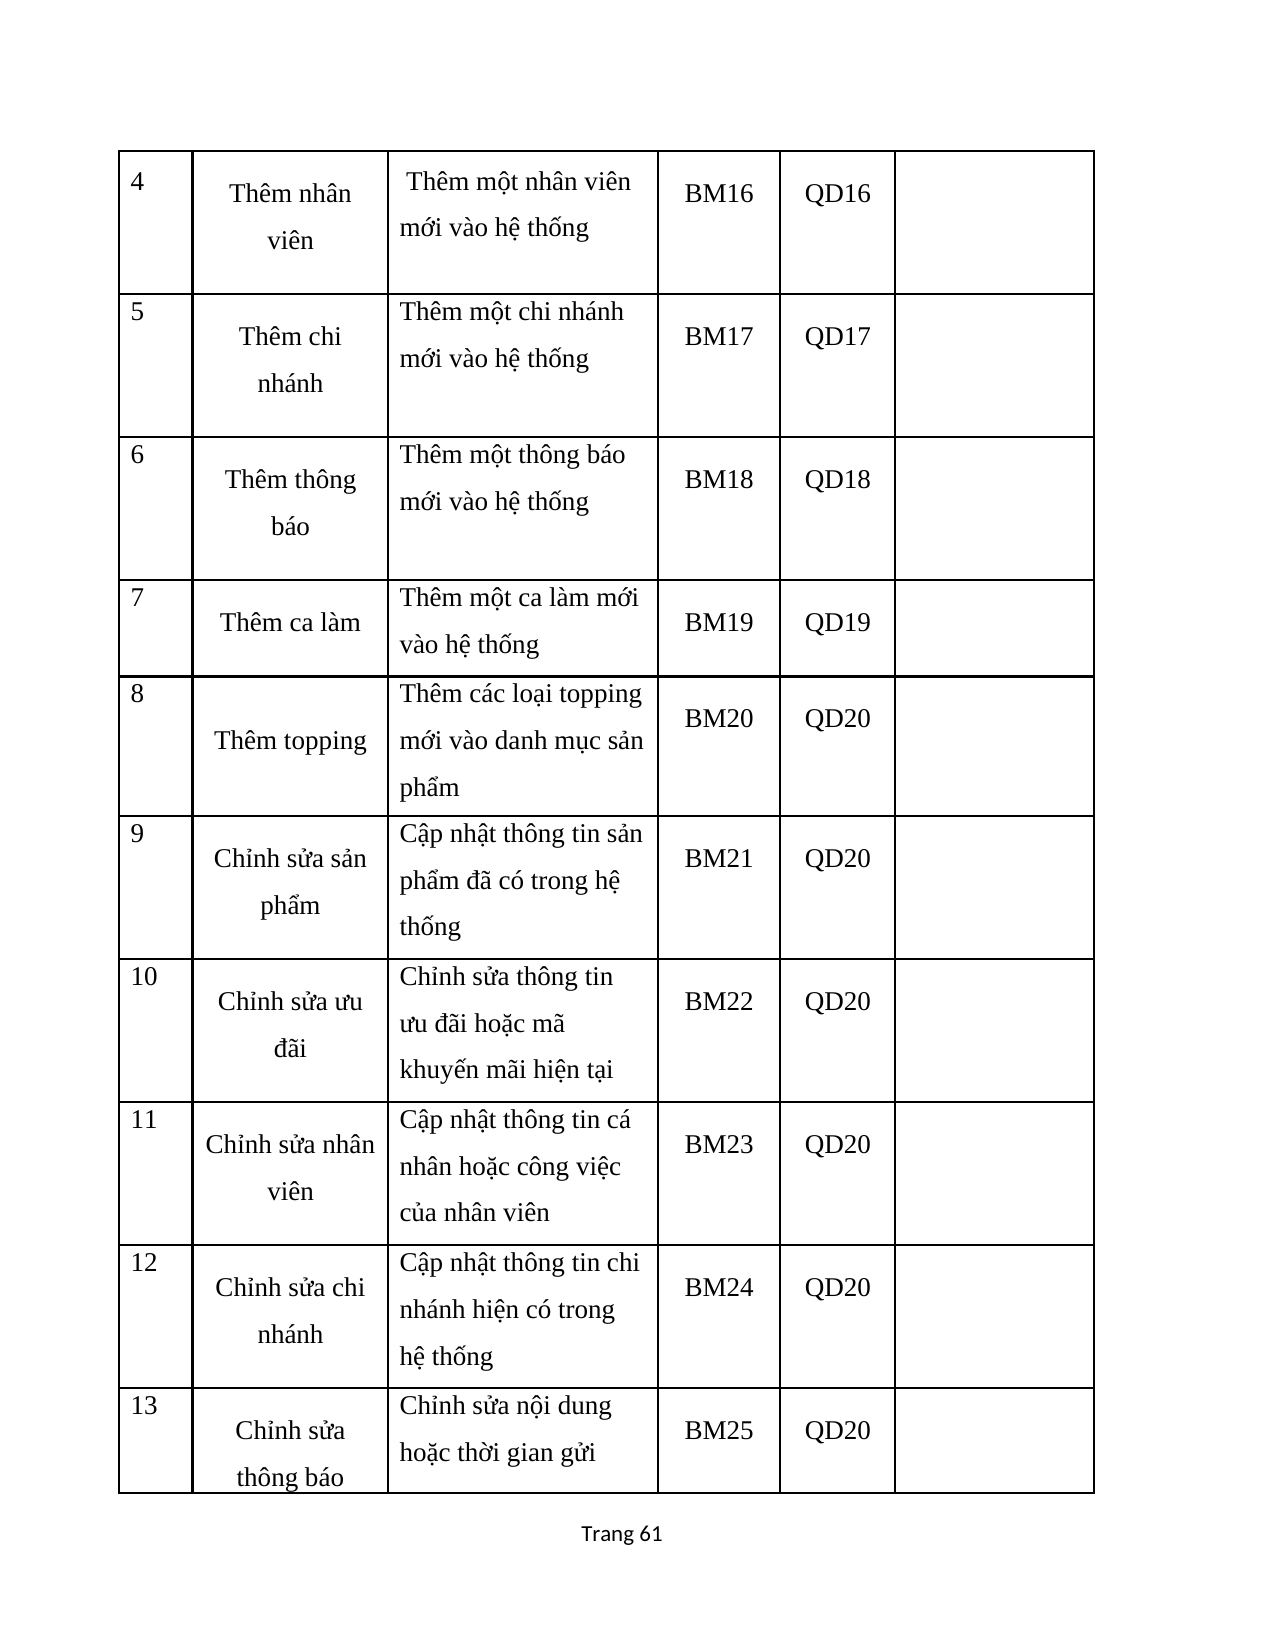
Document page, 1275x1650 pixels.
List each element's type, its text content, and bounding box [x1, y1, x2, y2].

table_cell 11 [120, 1103, 191, 1244]
table_cell 13 [120, 1389, 191, 1492]
table_cell BM23 [659, 1103, 779, 1244]
table_cell Cập nhật thông tin chi nhánh hiện có trong hệ thống [389, 1246, 657, 1387]
table_cell 8 [120, 678, 191, 815]
table_cell [896, 581, 1093, 675]
table_cell BM22 [659, 960, 779, 1101]
table_cell [896, 1389, 1093, 1492]
table_cell [896, 817, 1093, 958]
table_cell Chỉnh sửa nhân viên [194, 1103, 387, 1244]
table_cell 10 [120, 960, 191, 1101]
table_cell 5 [120, 295, 191, 436]
table_cell [896, 1103, 1093, 1244]
table_cell QD20 [781, 817, 894, 958]
table_cell [896, 1246, 1093, 1387]
table_cell QD19 [781, 581, 894, 675]
table_cell Thêm nhân viên [194, 152, 387, 293]
table_cell 4 [120, 152, 191, 293]
table_cell QD17 [781, 295, 894, 436]
table_cell 12 [120, 1246, 191, 1387]
table_cell Thêm chi nhánh [194, 295, 387, 436]
table_cell BM18 [659, 438, 779, 579]
table_cell 7 [120, 581, 191, 675]
table_cell QD18 [781, 438, 894, 579]
table_cell BM19 [659, 581, 779, 675]
table_cell Thêm các loại topping mới vào danh mục sản phẩm [389, 678, 657, 815]
table_cell QD20 [781, 1389, 894, 1492]
table_cell BM25 [659, 1389, 779, 1492]
table_cell 9 [120, 817, 191, 958]
table_cell Chỉnh sửa thông tin ưu đãi hoặc mã khuyến mãi hiện tại [389, 960, 657, 1101]
table_cell QD20 [781, 1246, 894, 1387]
table_cell Thêm ca làm [194, 581, 387, 675]
table_cell 6 [120, 438, 191, 579]
table_cell Thêm topping [194, 678, 387, 815]
table_cell Thêm thông báo [194, 438, 387, 579]
table_cell [896, 152, 1093, 293]
table_cell QD20 [781, 960, 894, 1101]
table_cell Thêm một thông báo mới vào hệ thống [389, 438, 657, 579]
table_cell QD20 [781, 678, 894, 815]
table_cell [896, 438, 1093, 579]
table_cell BM21 [659, 817, 779, 958]
table_cell [896, 678, 1093, 815]
table_cell Cập nhật thông tin cá nhân hoặc công việc của nhân viên [389, 1103, 657, 1244]
table_cell [896, 960, 1093, 1101]
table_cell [389, 1389, 657, 1492]
table_cell [896, 295, 1093, 436]
table_cell Chỉnh sửa ưu đãi [194, 960, 387, 1101]
table_cell Thêm một ca làm mới vào hệ thống [389, 581, 657, 675]
table_cell Thêm một chi nhánh mới vào hệ thống [389, 295, 657, 436]
table_cell Cập nhật thông tin sản phẩm đã có trong hệ thống [389, 817, 657, 958]
table_cell Thêm một nhân viên mới vào hệ thống [389, 152, 657, 293]
table_cell Chỉnh sửa sản phẩm [194, 817, 387, 958]
table_cell Chỉnh sửa thông báo [194, 1389, 387, 1492]
table_cell BM20 [659, 678, 779, 815]
table_cell BM24 [659, 1246, 779, 1387]
table_cell Chỉnh sửa chi nhánh [194, 1246, 387, 1387]
table_cell QD20 [781, 1103, 894, 1244]
table_cell QD16 [781, 152, 894, 293]
table_cell BM17 [659, 295, 779, 436]
table_cell BM16 [659, 152, 779, 293]
